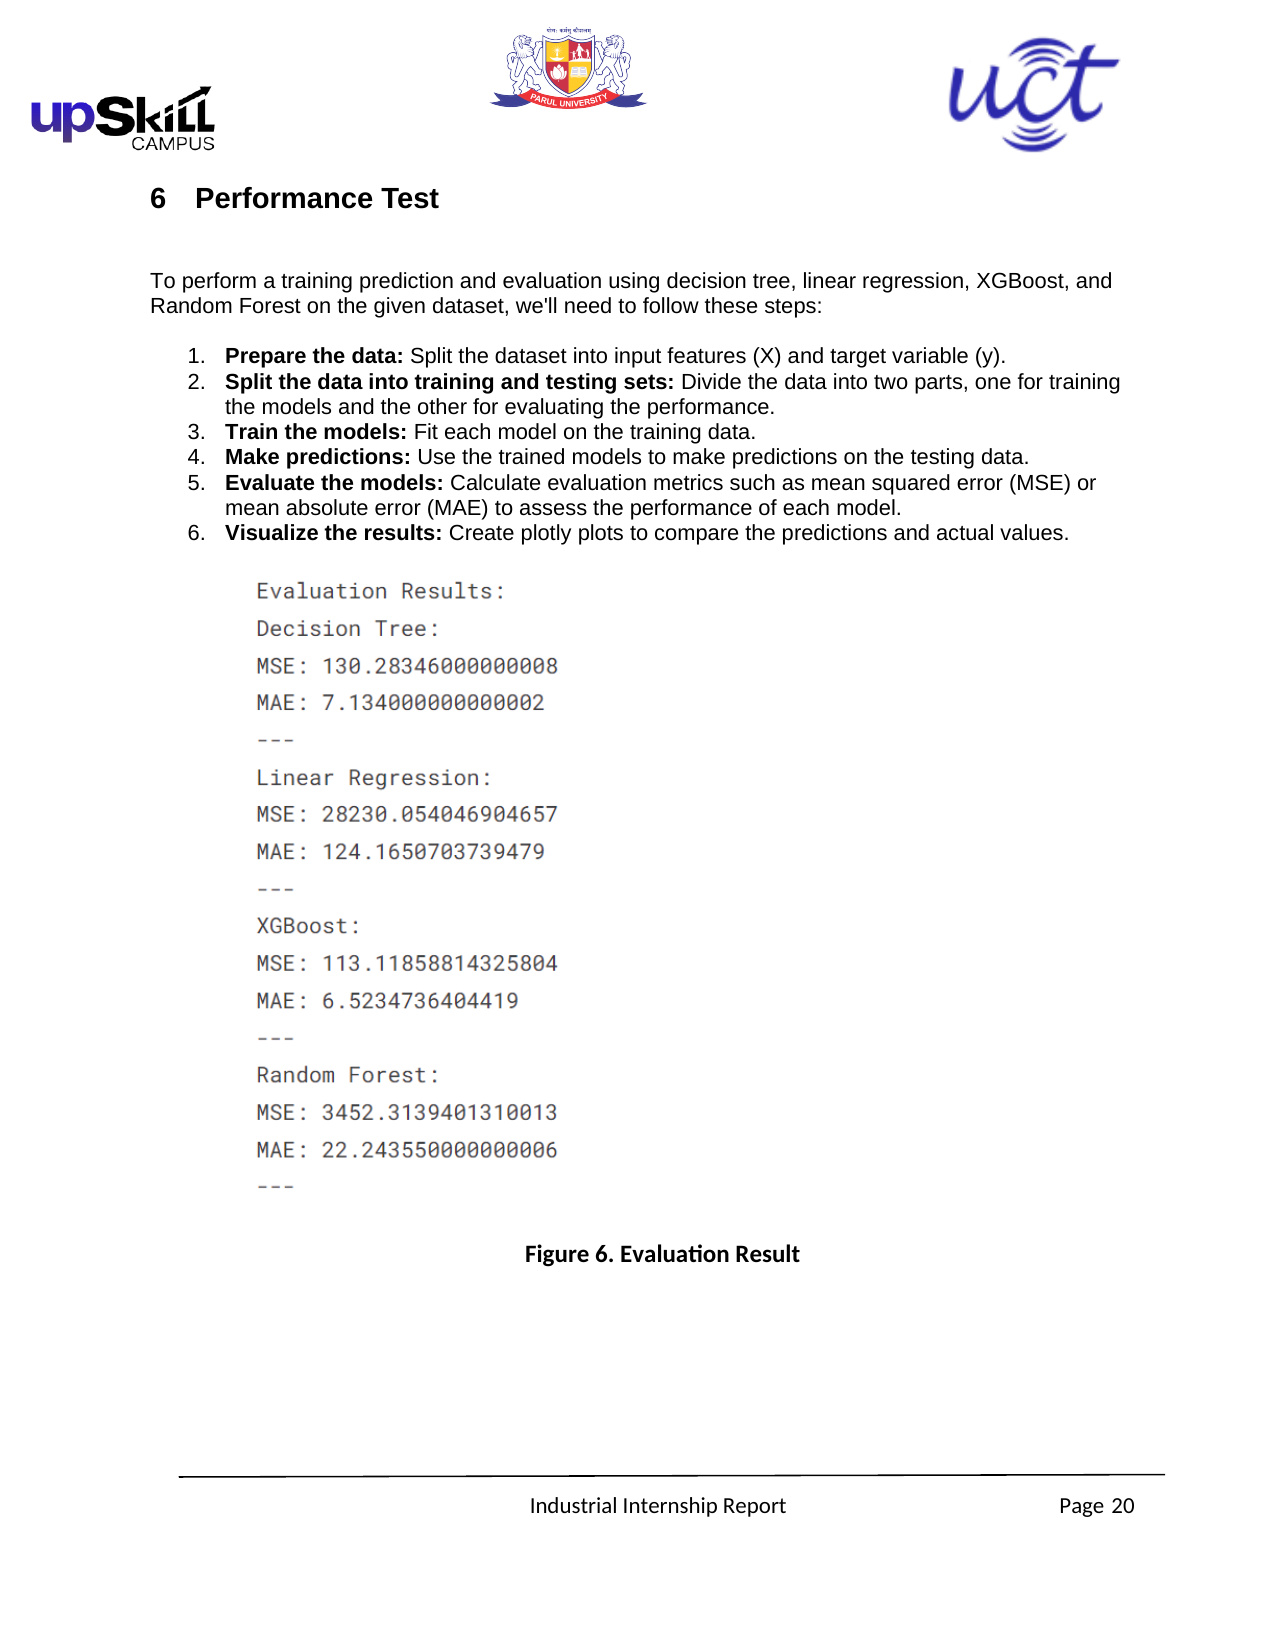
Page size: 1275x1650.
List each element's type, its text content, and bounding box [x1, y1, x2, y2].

list Evaluate the models: Calculate evaluation metrics such as mean squared error (MSE) or mean absolute error (MAE) to assess the performance of each model. [187, 469, 1134, 520]
picture [0, 73, 246, 154]
picture [187, 563, 699, 1219]
text Figure 6. Evaluation Result [450, 1238, 1134, 1268]
list Visualize the results: Create plotly plots to compare the predictions and actual values. [187, 520, 1134, 545]
list Split the data into training and testing sets: Divide the data into two parts, one for training the models and the other for evaluating the performance. [187, 368, 1134, 419]
subtitle Performance Test [150, 181, 1134, 215]
list Prepare the data: Split the dataset into input features (X) and target variable (y). [187, 343, 1134, 368]
text To perform a training prediction and evaluation using decision tree, linear regression, XGBoost, and Random Forest on the given dataset, we'll need to follow these steps: [150, 268, 1134, 318]
picture [946, 28, 1125, 154]
picture [489, 27, 648, 109]
list Make predictions: Use the trained models to make predictions on the testing data. [187, 444, 1134, 469]
list Train the models: Fit each model on the training data. [187, 419, 1134, 444]
